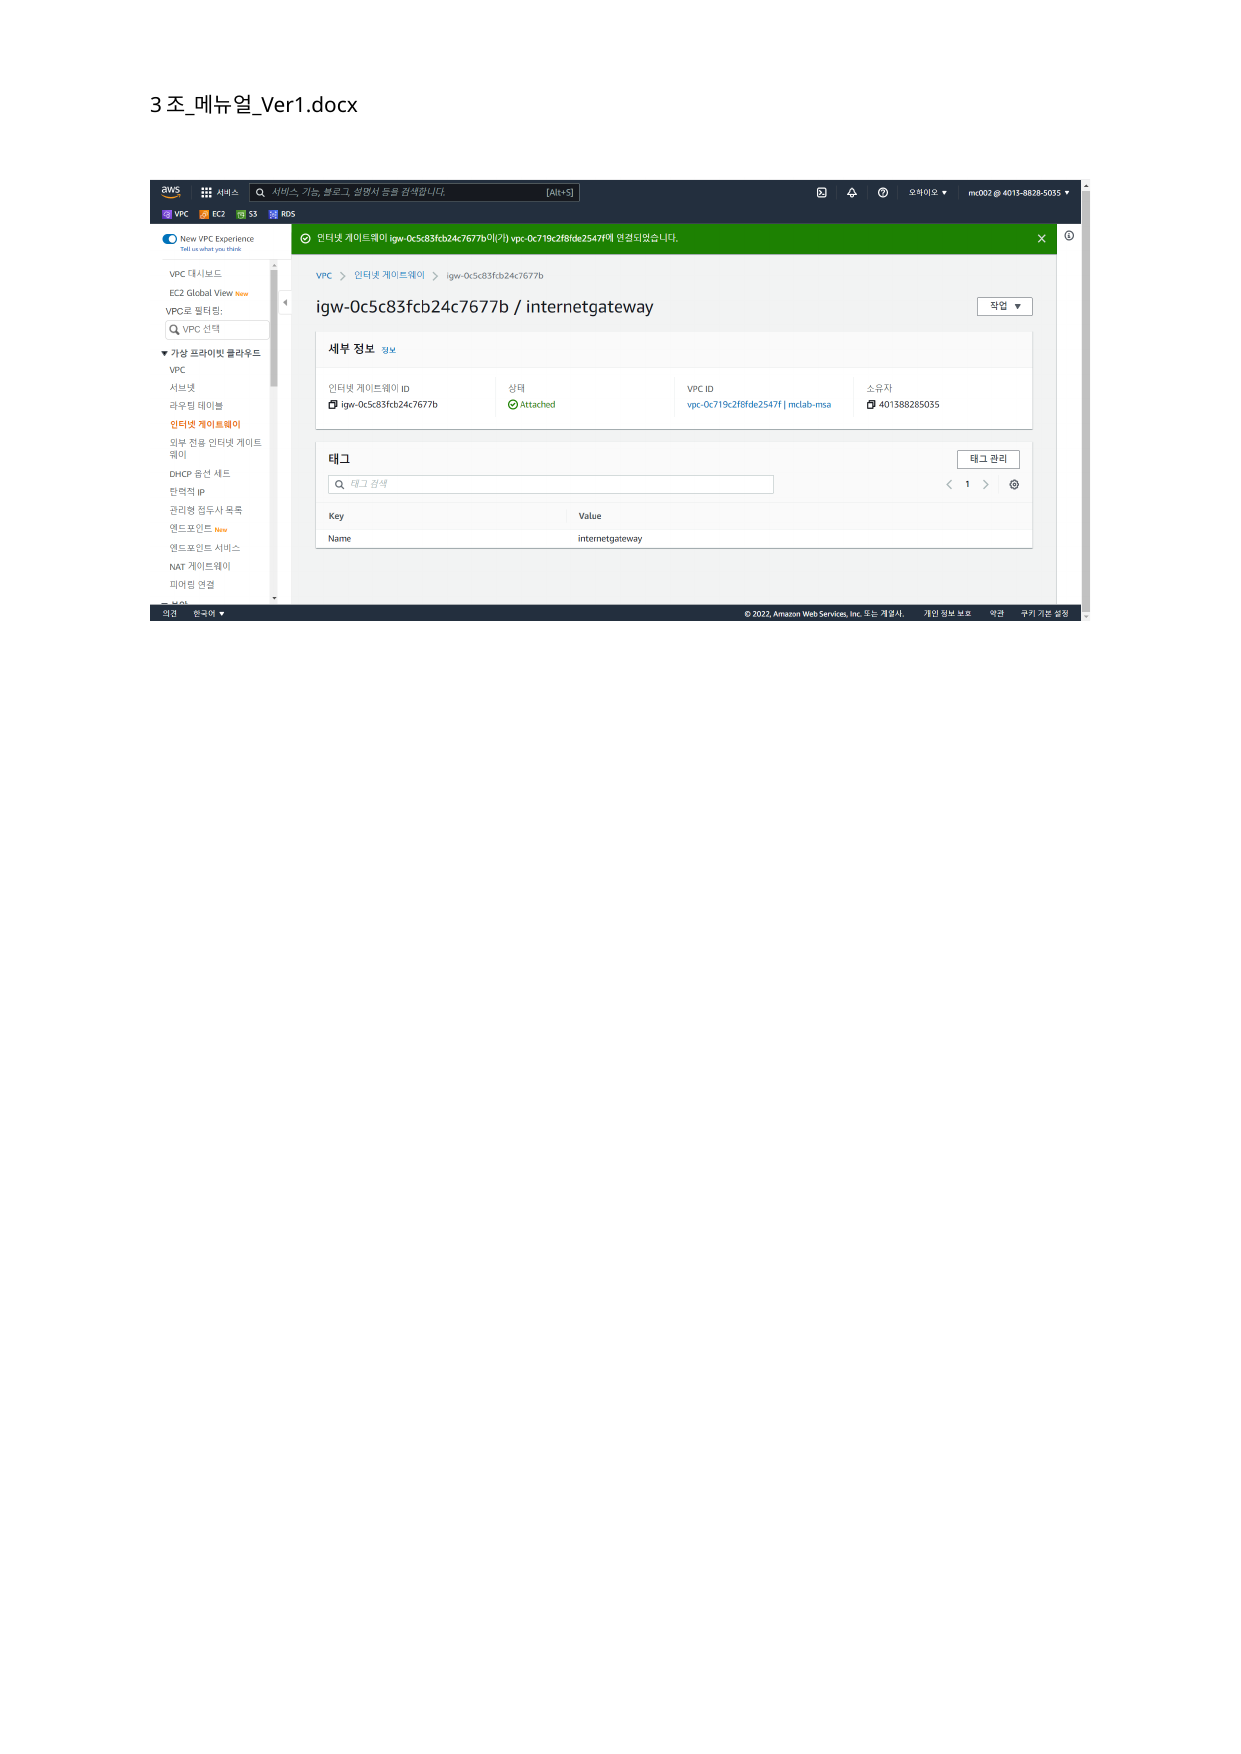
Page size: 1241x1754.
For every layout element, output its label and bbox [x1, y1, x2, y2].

picture [150, 177, 1091, 621]
